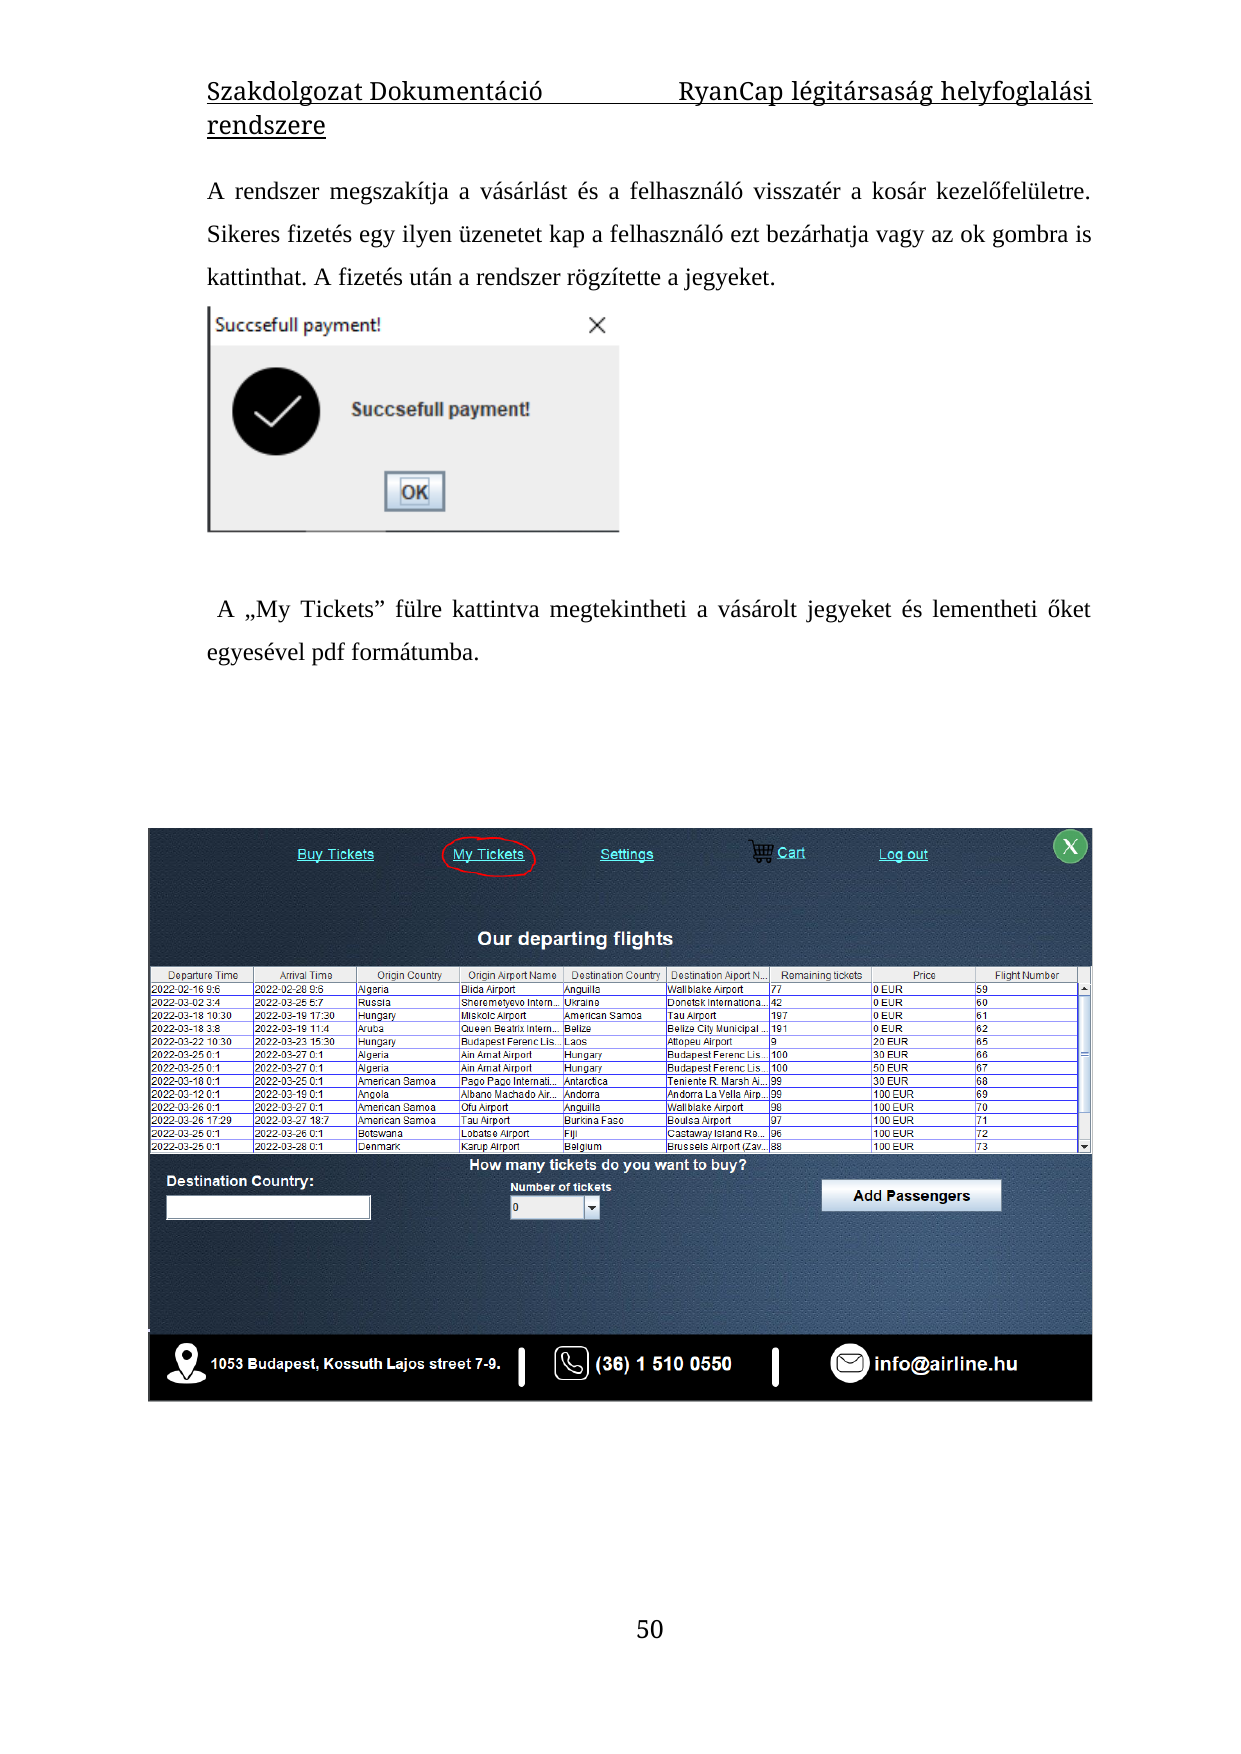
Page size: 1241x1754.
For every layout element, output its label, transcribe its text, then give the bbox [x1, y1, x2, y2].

text A „My Tickets” fülre kattintva megtekintheti a vásárolt jegyeket és lementheti őket egyesével pdf formátumba. [207, 594, 1093, 666]
picture [147, 827, 1093, 1402]
text A rendszer megszakítja a vásárlást és a felhasználó visszatér a kosár kezelőfelületre. Sikeres fizetés egy ilyen üzenetet kap a felhasználó ezt bezárhatja vagy az ok gombra is kattinthat. A fizetés után a rendszer rögzítette a jegyeket. [207, 176, 1093, 291]
picture [206, 305, 621, 534]
